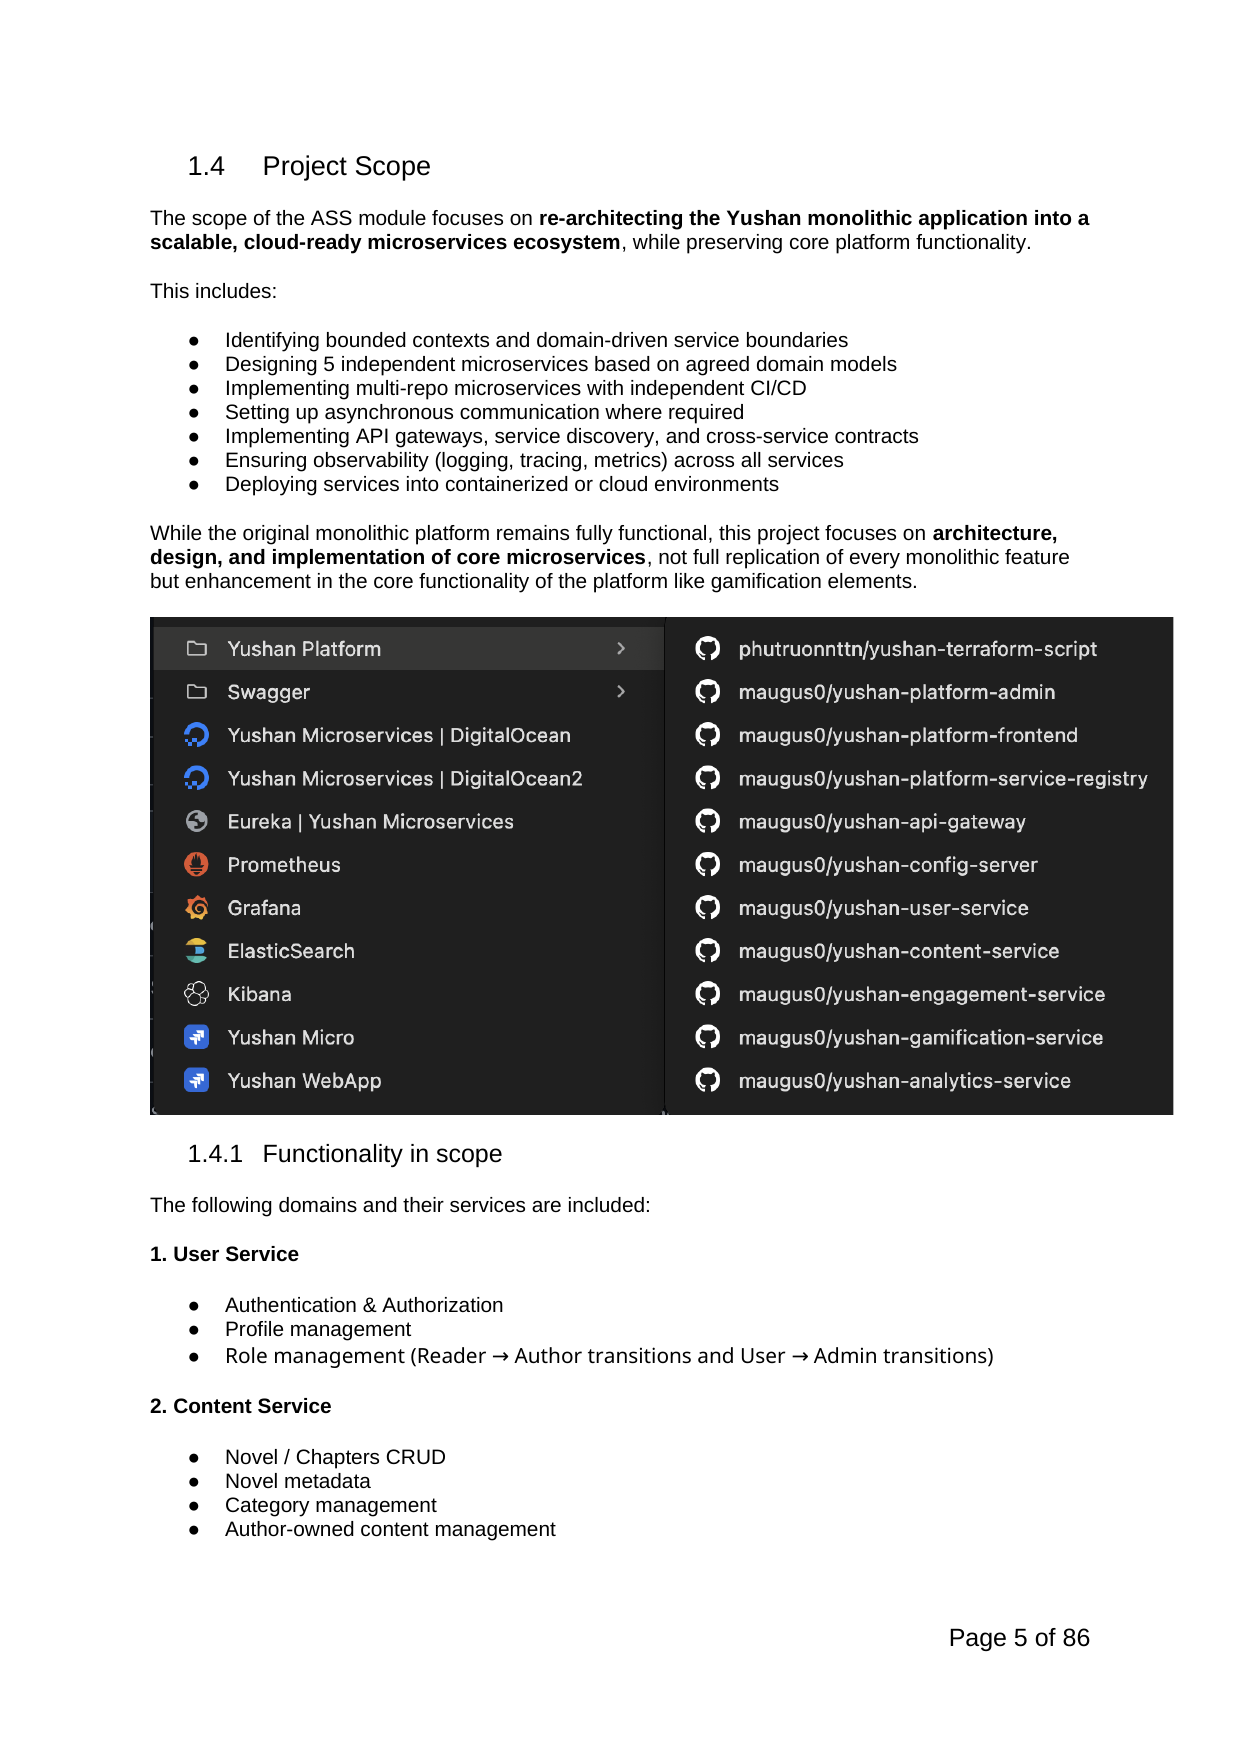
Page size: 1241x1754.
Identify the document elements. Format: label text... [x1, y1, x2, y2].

text This includes: [150, 279, 1090, 303]
list Role management (Reader → Author transitions and User → Admin transitions) [187, 1341, 1090, 1369]
text The scope of the ASS module focuses on re-architecting the Yushan monolithic application into a scalable, cloud-ready microservices ecosystem, while preserving core platform functionality. [150, 206, 1090, 254]
list Implementing multi-repo microservices with independent CI/CD [187, 376, 1090, 400]
list Author-owned content management [187, 1517, 1090, 1541]
subtitle Functionality in scope [187, 1139, 1090, 1168]
subtitle Project Scope [187, 150, 1090, 181]
list Deploying services into containerized or cloud environments [187, 472, 1090, 496]
list Category management [187, 1493, 1090, 1517]
text The following domains and their services are included: [150, 1193, 1090, 1217]
list Novel metadata [187, 1469, 1090, 1493]
picture [150, 617, 1174, 1115]
list Identifying bounded contexts and domain-driven service boundaries [187, 328, 1090, 352]
list Ensuring observability (logging, tracing, metrics) across all services [187, 448, 1090, 472]
text While the original monolithic platform remains fully functional, this project focuses on architecture, design, and implementation of core microservices, not full replication of every monolithic feature but enhancement in the core functionality of the platform like gamification elements. [150, 521, 1090, 593]
list Authentication & Authorization [187, 1293, 1090, 1317]
text 2. Content Service [150, 1394, 1090, 1418]
list Profile management [187, 1317, 1090, 1341]
list Novel / Chapters CRUD [187, 1445, 1090, 1469]
list Setting up asynchronous communication where required [187, 400, 1090, 424]
list Implementing API gateways, service discovery, and cross-service contracts [187, 424, 1090, 448]
text 1. User Service [150, 1242, 1090, 1266]
list Designing 5 independent microservices based on agreed domain models [187, 352, 1090, 376]
